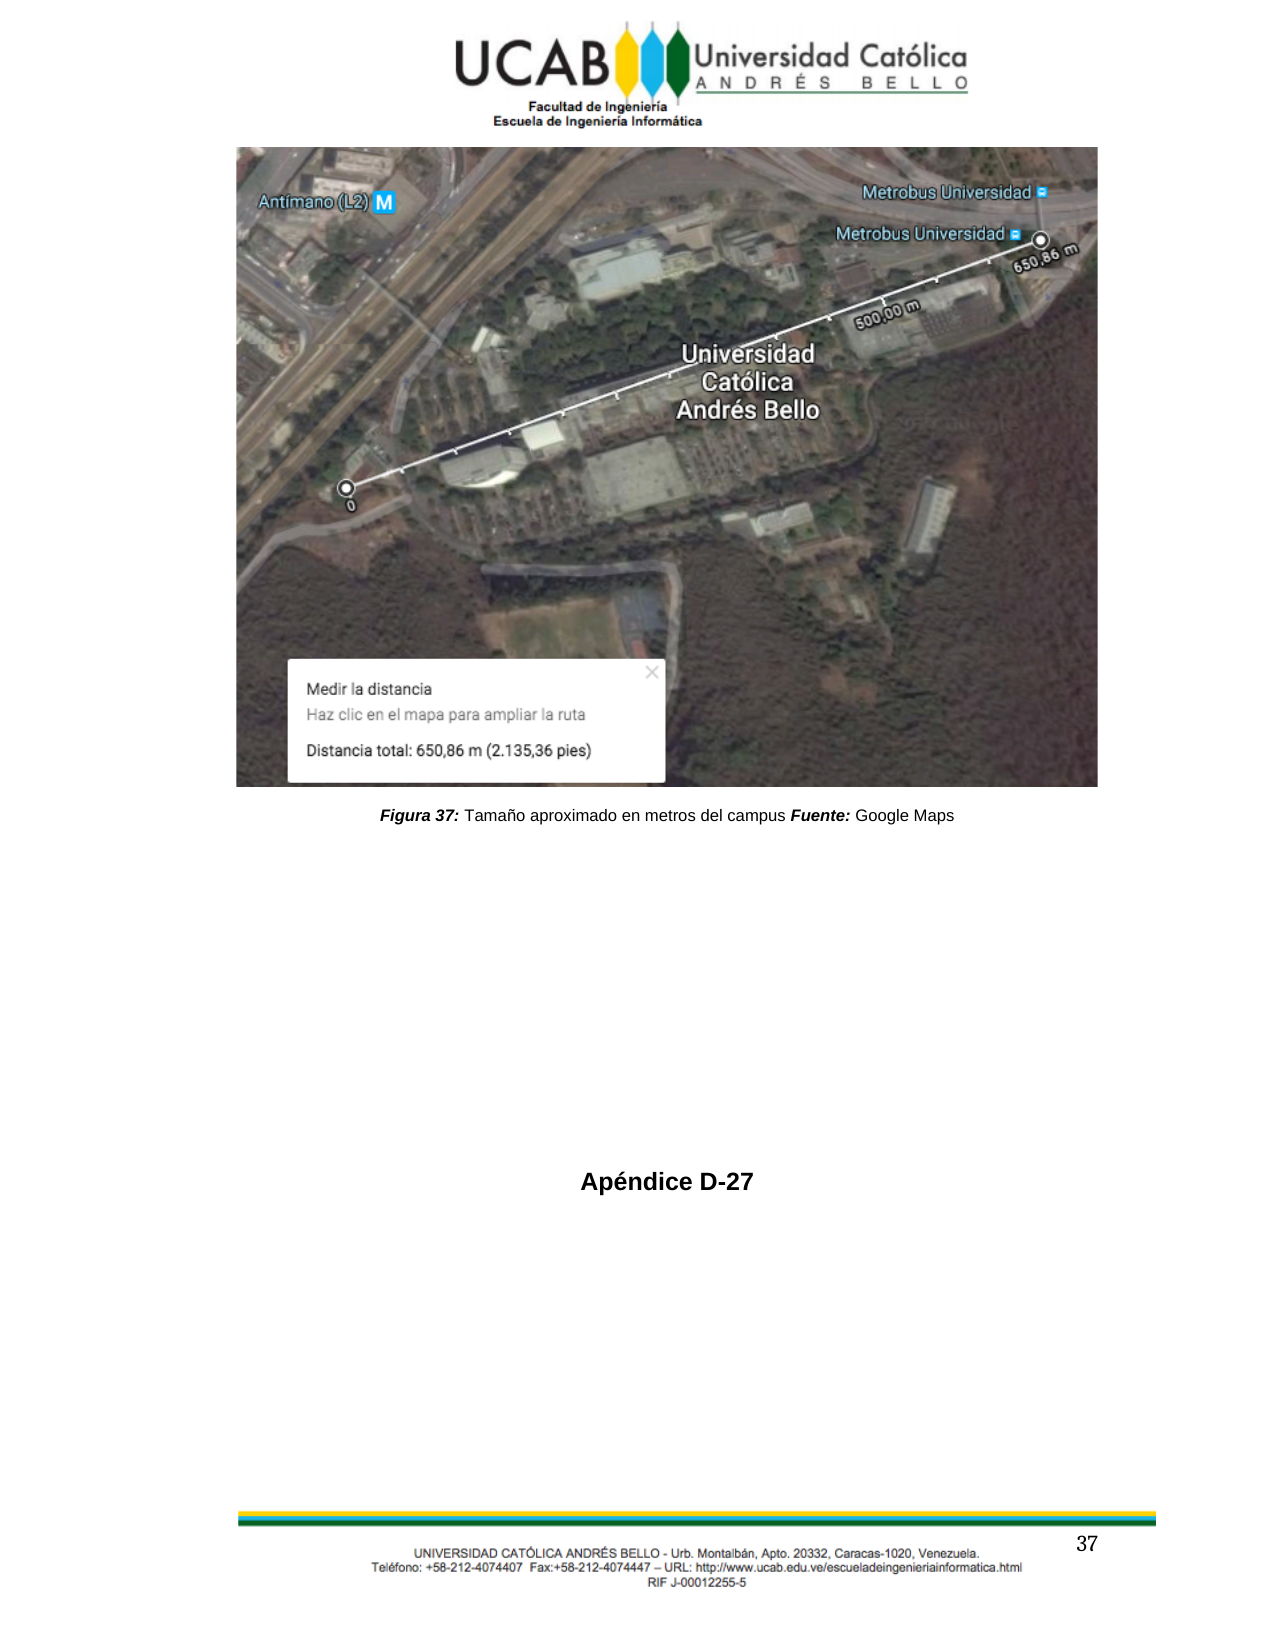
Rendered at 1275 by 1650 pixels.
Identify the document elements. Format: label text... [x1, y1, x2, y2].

picture [236, 147, 1098, 787]
picture [236, 1508, 1156, 1595]
picture [414, 0, 1033, 144]
text Figura 37: Tamaño aproximado en metros del campus Fuente: Google Maps [236, 805, 1098, 824]
subtitle Apéndice D-27 [236, 1167, 1098, 1195]
